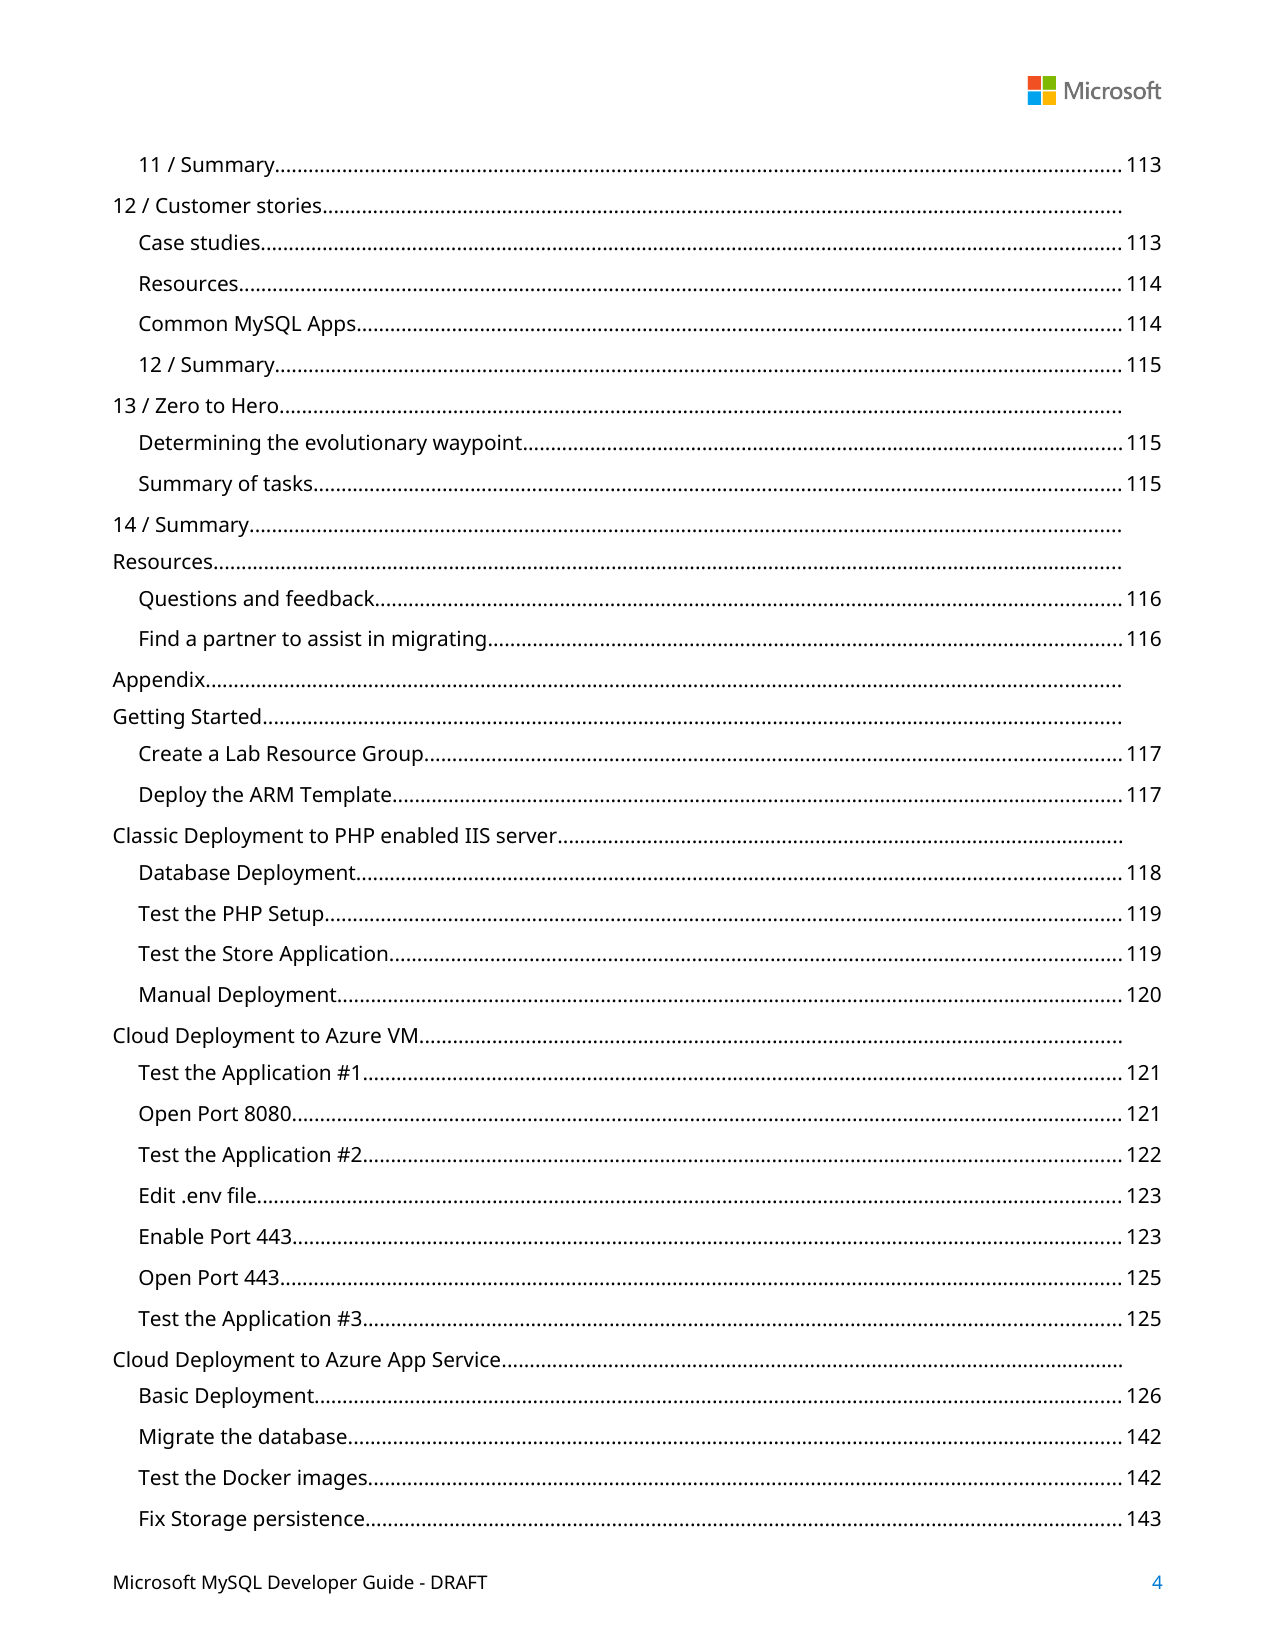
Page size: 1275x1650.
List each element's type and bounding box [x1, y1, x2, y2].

picture [1026, 75, 1163, 107]
